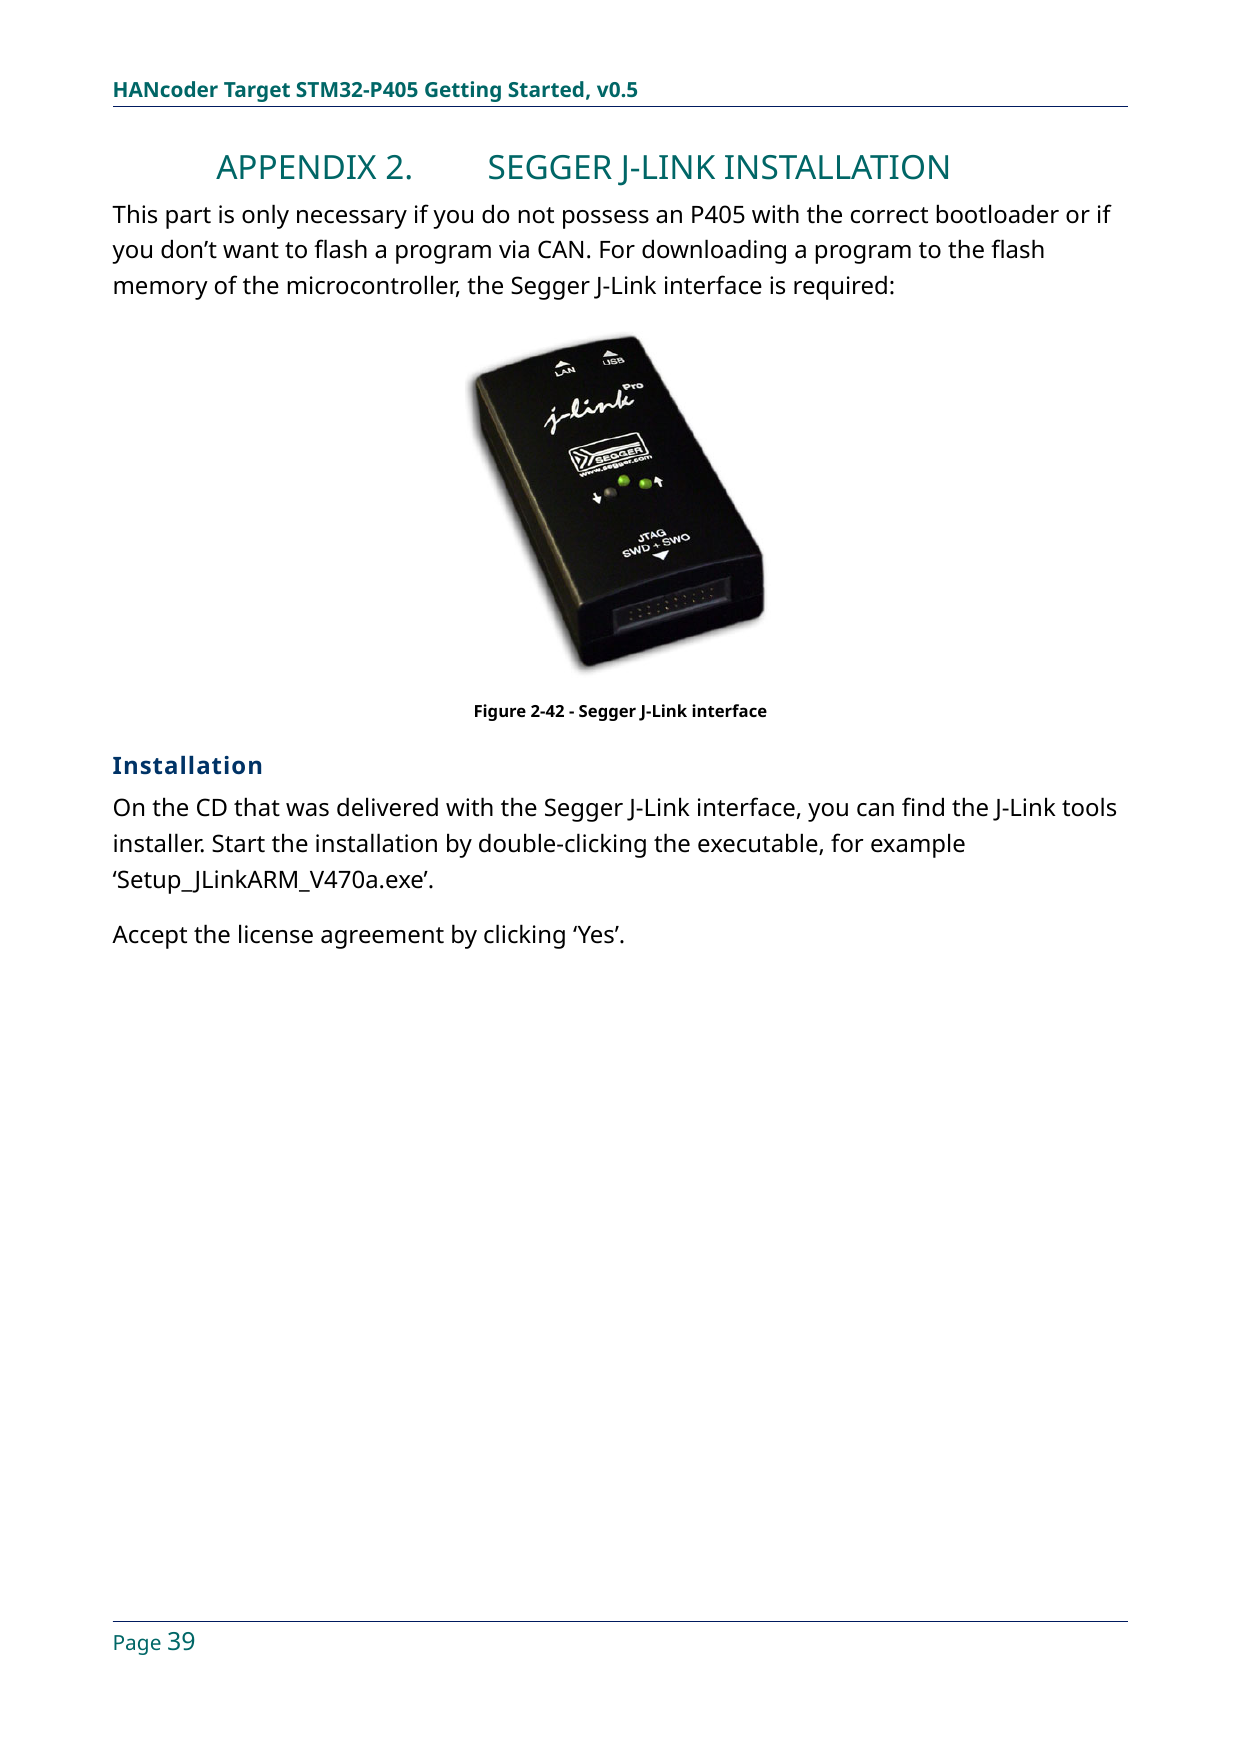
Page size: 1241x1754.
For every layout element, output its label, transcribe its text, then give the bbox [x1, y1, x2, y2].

subtitle Segger J-link installation [216, 144, 1128, 189]
text On the CD that was delivered with the Segger J-Link interface, you can find the J-Link tools installer. Start the installation by double-clicking the executable, for example ‘Setup_JLinkARM_V470a.exe’. [112, 791, 1128, 896]
subtitle Installation [112, 749, 1128, 782]
text Accept the license agreement by clicking ‘Yes’. [112, 917, 1128, 950]
text This part is only necessary if you do not possess an P405 with the correct bootloader or if you don’t want to flash a program via CAN. For downloading a program to the flash memory of the microcontroller, the Segger J-Link interface is required: [112, 197, 1128, 302]
picture [464, 323, 776, 678]
